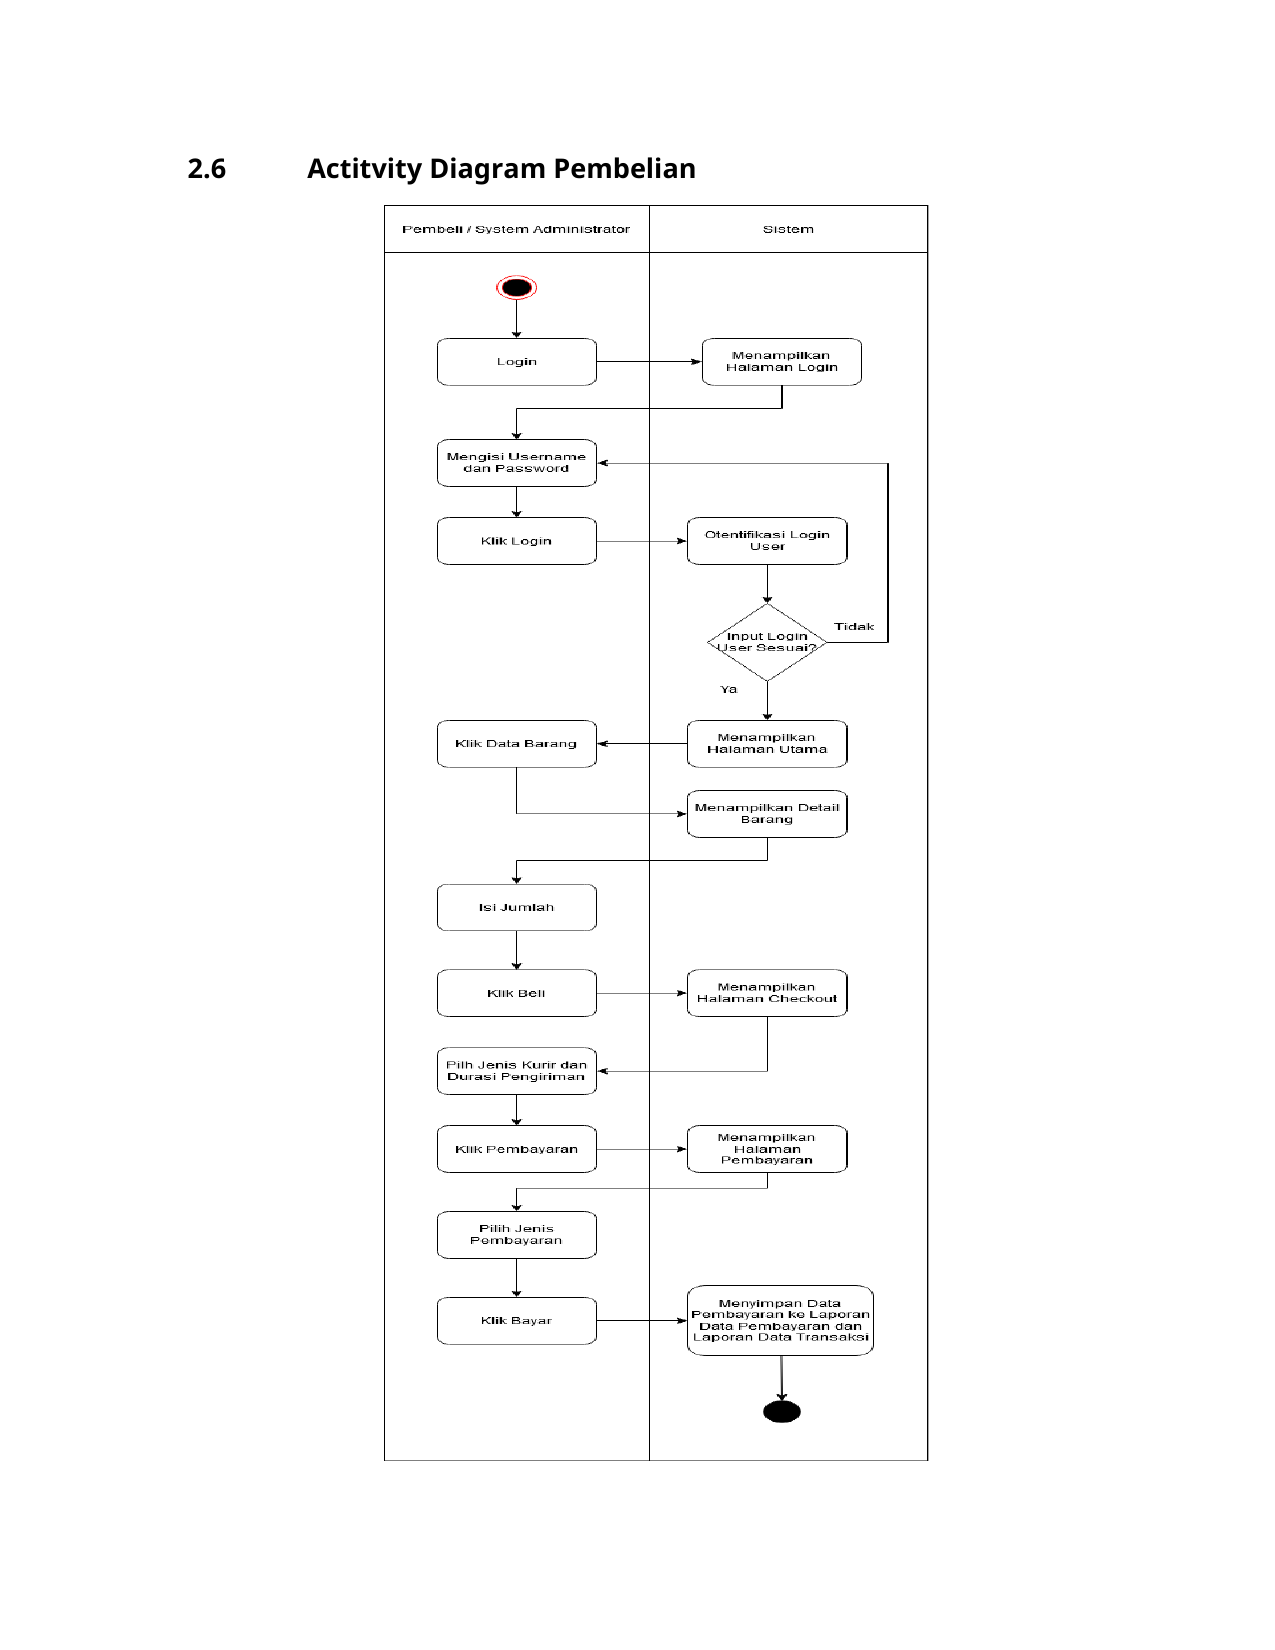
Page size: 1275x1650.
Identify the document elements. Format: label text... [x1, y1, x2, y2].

picture [384, 205, 929, 1461]
subtitle Actitvity Diagram Pembelian [187, 150, 1125, 187]
